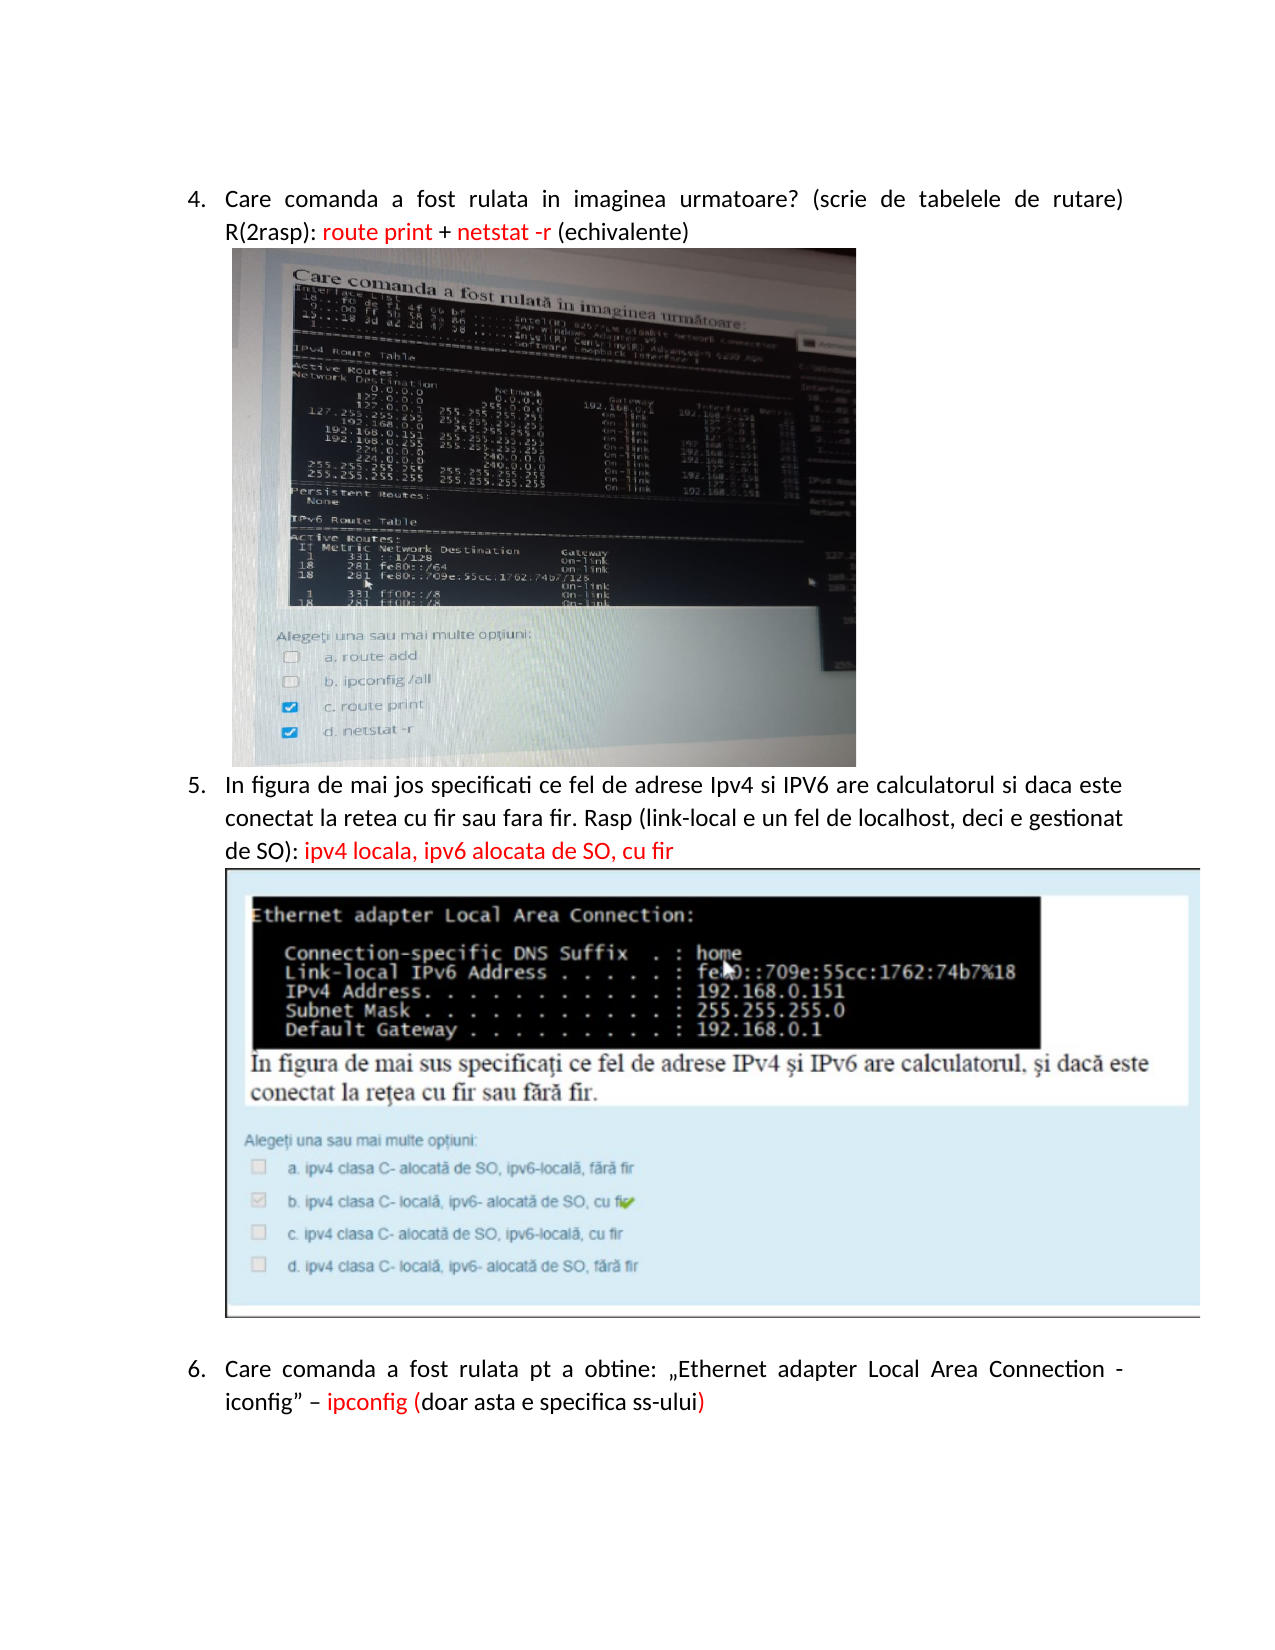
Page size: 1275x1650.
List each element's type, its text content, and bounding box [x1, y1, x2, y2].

list Care comanda a fost rulata in imaginea urmatoare? (scrie de tabelele de rutare) R(2rasp): route print + netstat -r (echivalente) [187, 183, 1125, 246]
list Care comanda a fost rulata pt a obtine: „Ethernet adapter Local Area Connection - iconfig” – ipconfig (doar asta e specifica ss-ului) [187, 1353, 1125, 1416]
picture [225, 868, 1200, 1318]
picture [225, 248, 857, 767]
list In figura de mai jos specificati ce fel de adrese Ipv4 si IPV6 are calculatorul si daca este conectat la retea cu fir sau fara fir. Rasp (link-local e un fel de localhost, deci e gestionat de SO): ipv4 locala, ipv6 alocata de SO, cu fir [187, 769, 1125, 866]
